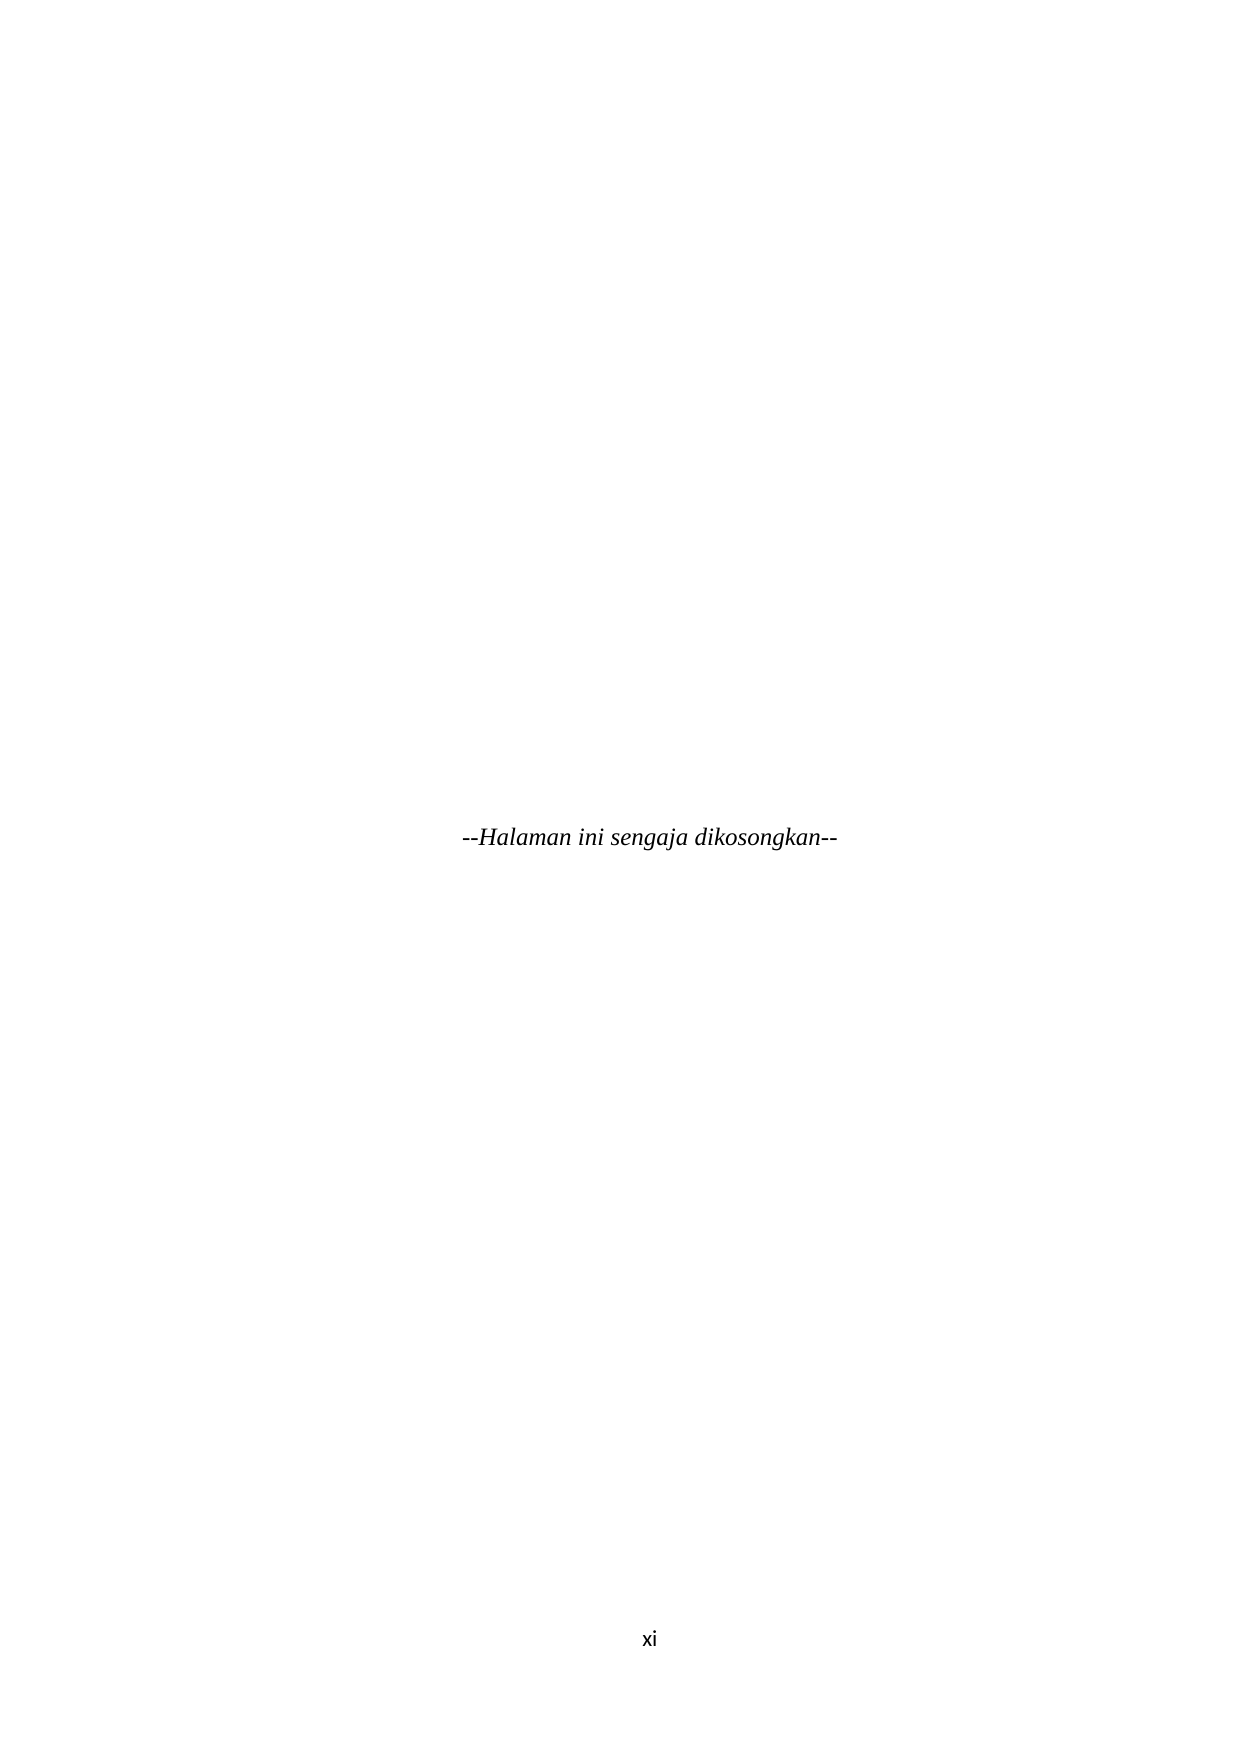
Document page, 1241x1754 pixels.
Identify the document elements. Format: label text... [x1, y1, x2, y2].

text --Halaman ini sengaja dikosongkan-- [236, 822, 1063, 851]
